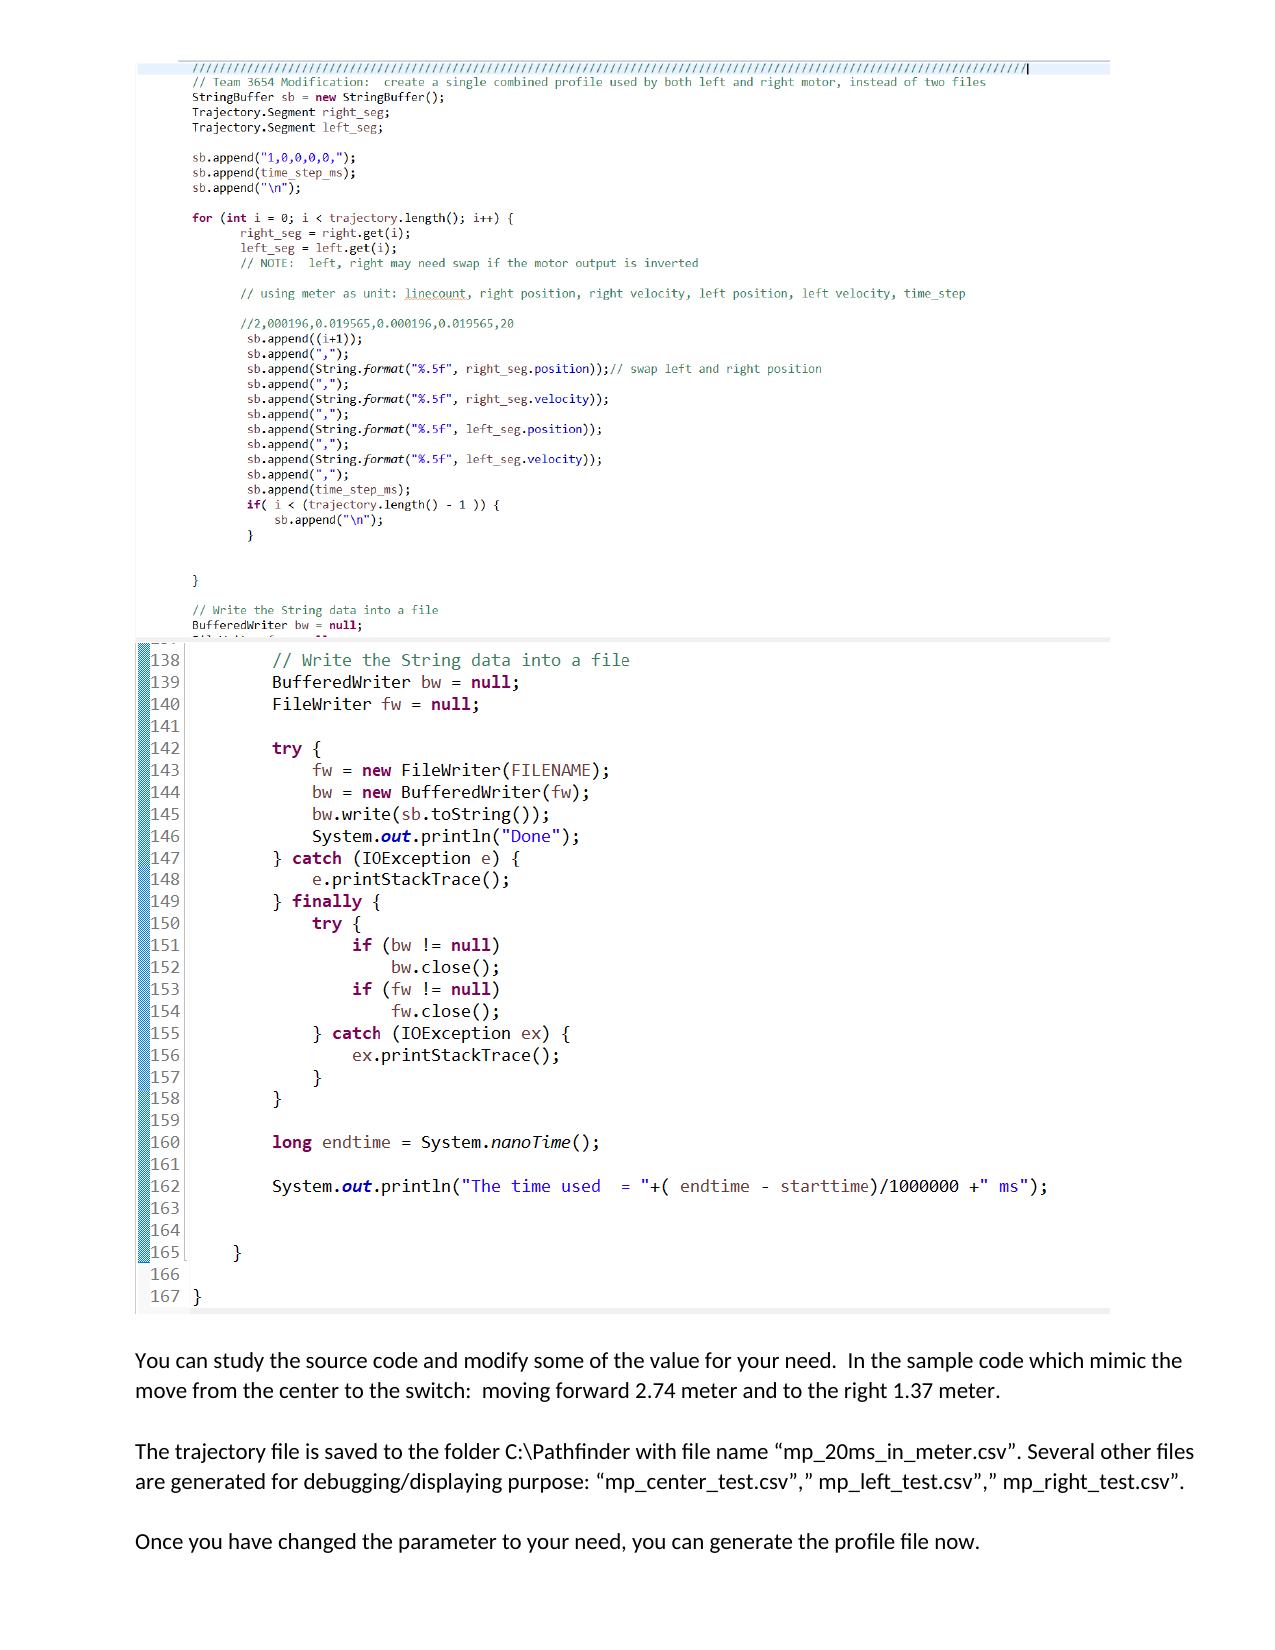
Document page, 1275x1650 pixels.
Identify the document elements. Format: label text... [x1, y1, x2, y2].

list You can study the source code and modify some of the value for your need. In the sample code which mimic the move from the center to the switch: moving forward 2.74 meter and to the right 1.37 meter. [135, 1346, 1215, 1404]
list Once you have changed the parameter to your need, you can generate the profile file now. [135, 1527, 1215, 1556]
list The trajectory file is saved to the folder C:\Pathfinder with file name “mp_20ms_in_meter.csv”. Several other files are generated for debugging/displaying purpose: “mp_center_test.csv”,” mp_left_test.csv”,” mp_right_test.csv”. [135, 1437, 1215, 1495]
picture [135, 643, 1110, 1314]
picture [135, 60, 1110, 642]
